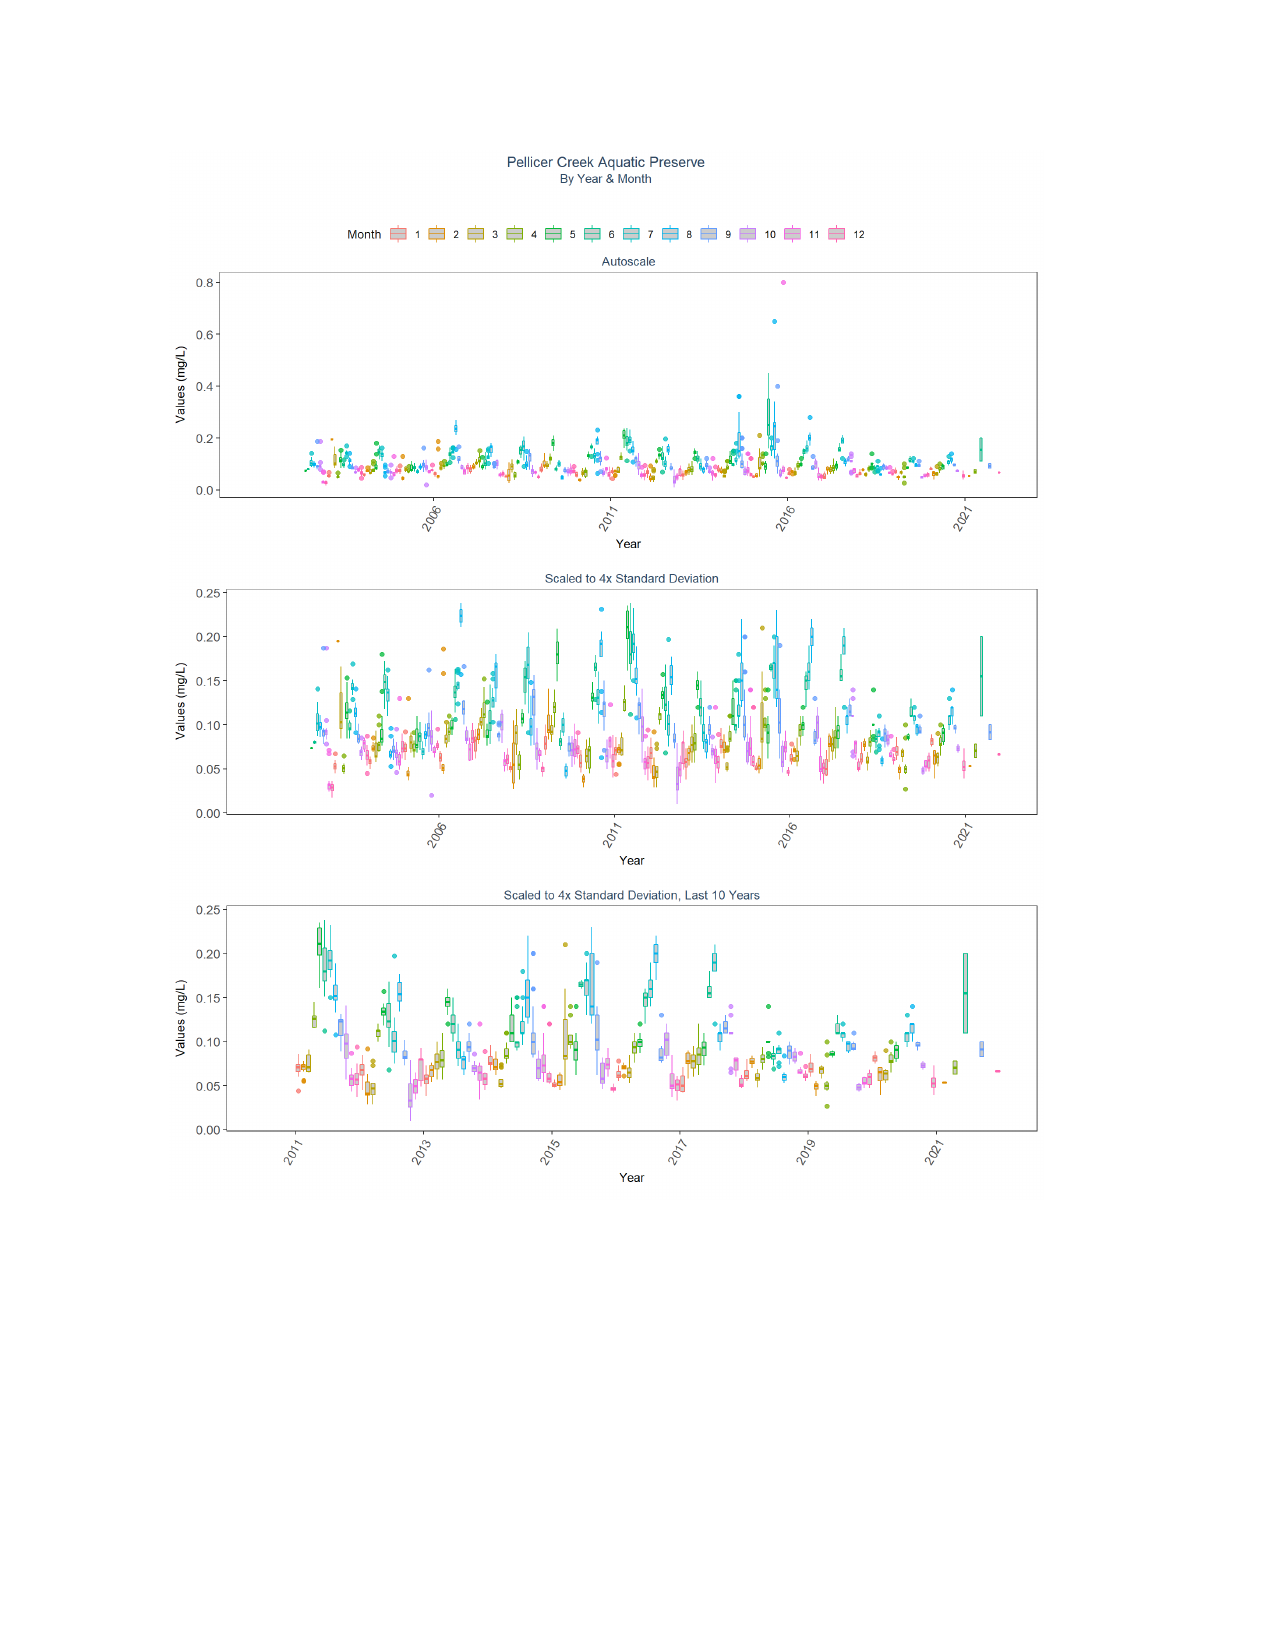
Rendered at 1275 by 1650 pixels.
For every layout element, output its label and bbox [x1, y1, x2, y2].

picture [168, 150, 1044, 1200]
